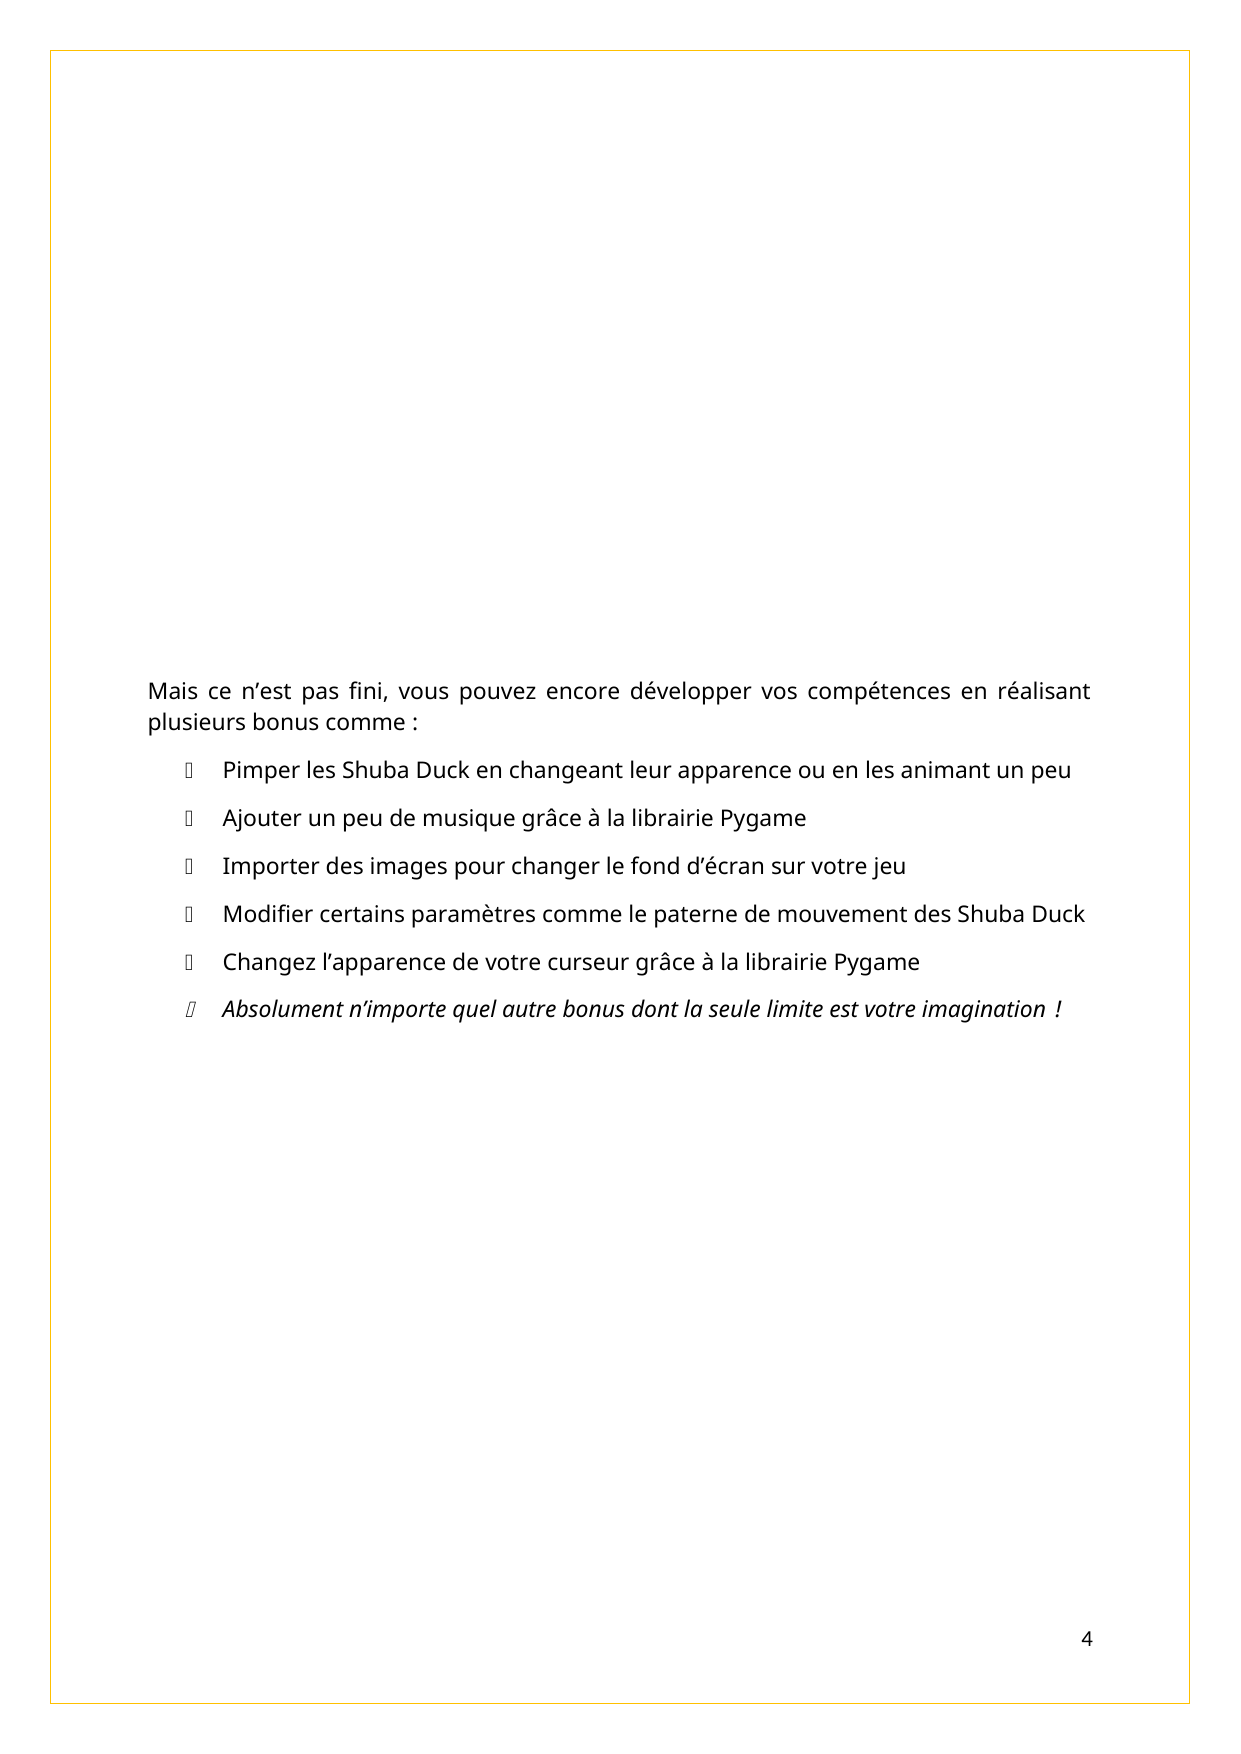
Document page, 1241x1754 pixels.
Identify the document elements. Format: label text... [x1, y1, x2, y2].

text Importer des images pour changer le fond d’écran sur votre jeu [185, 849, 1093, 881]
text Absolument n’importe quel autre bonus dont la seule limite est votre imagination ! [185, 993, 1093, 1024]
text Mais ce n’est pas fini, vous pouvez encore développer vos compétences en réalisant plusieurs bonus comme : [147, 674, 1093, 737]
text Changez l’apparence de votre curseur grâce à la librairie Pygame [185, 945, 1093, 977]
text Modifier certains paramètres comme le paterne de mouvement des Shuba Duck [185, 897, 1093, 929]
text Ajouter un peu de musique grâce à la librairie Pygame [185, 802, 1093, 833]
text Pimper les Shuba Duck en changeant leur apparence ou en les animant un peu [185, 754, 1093, 785]
